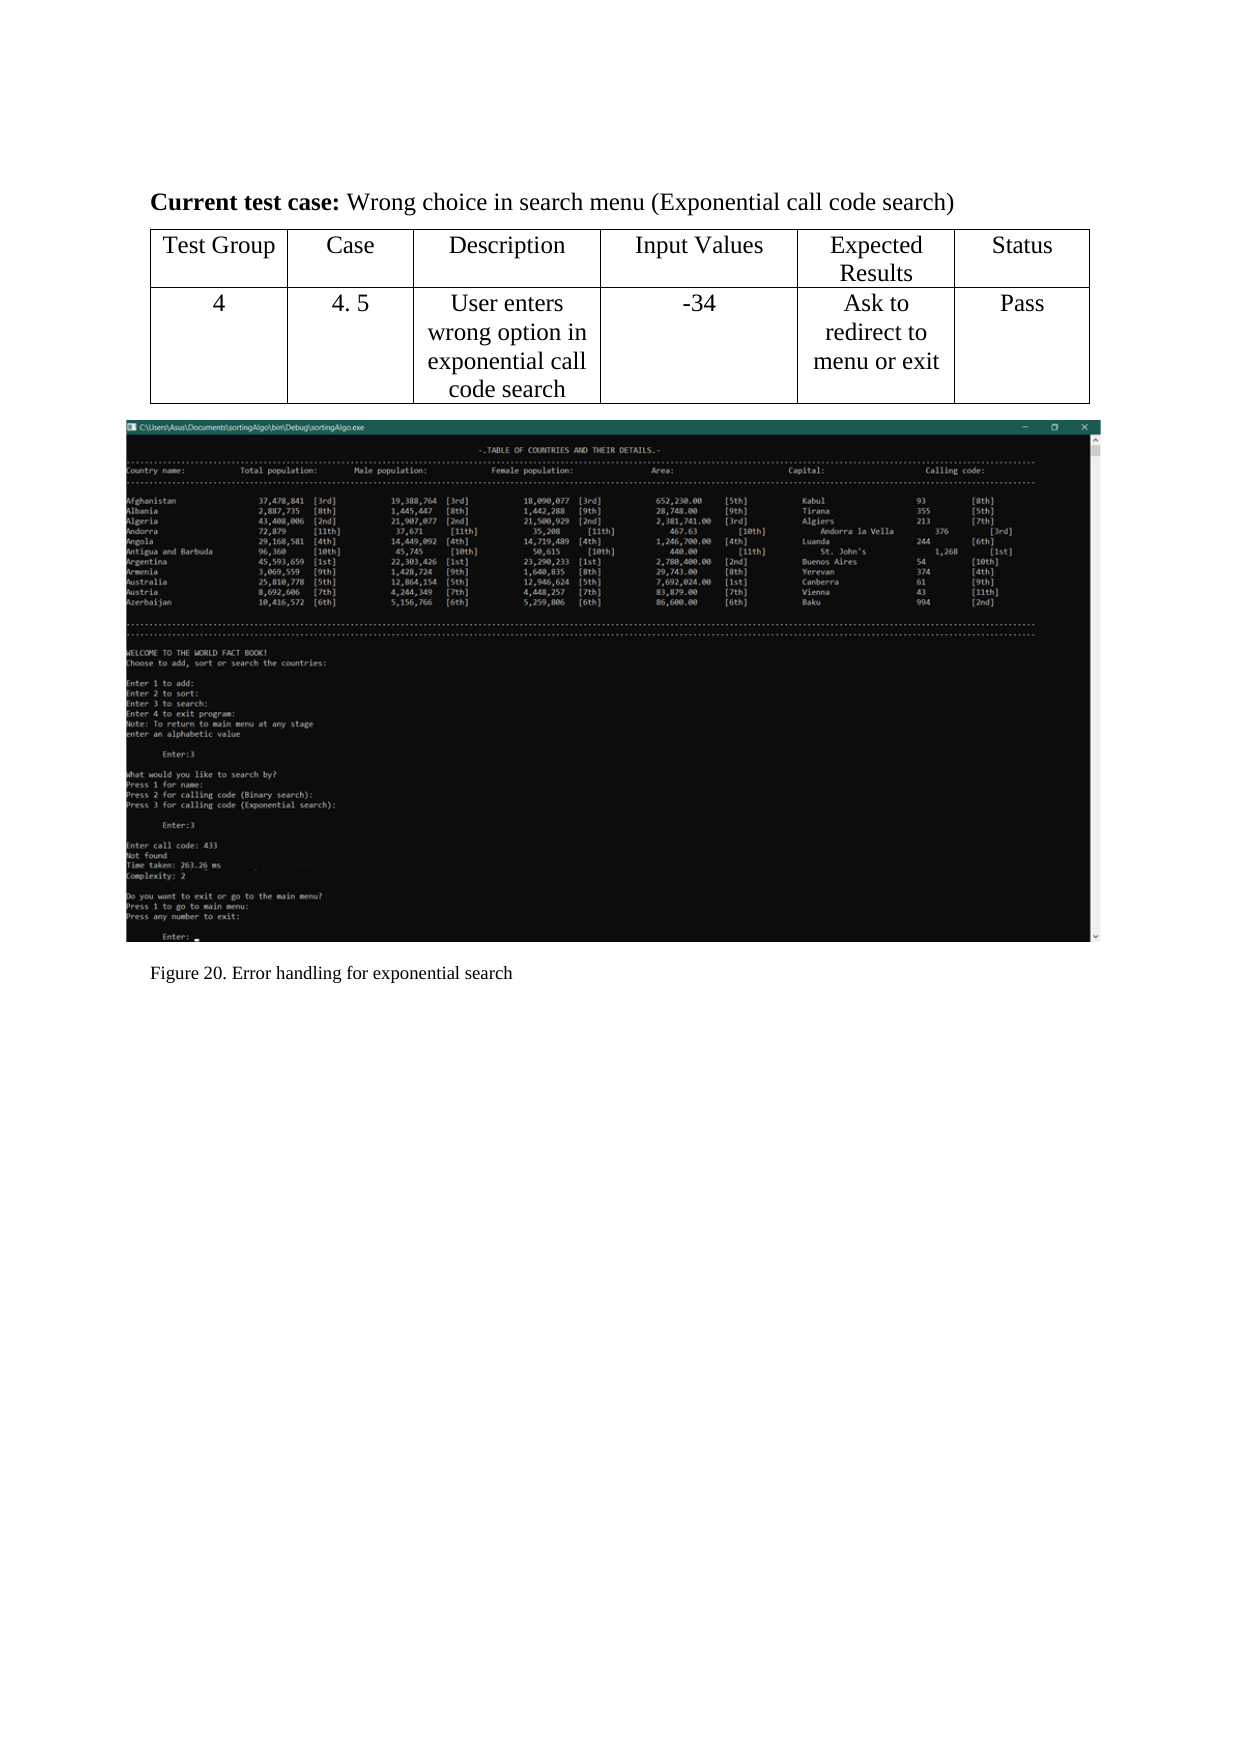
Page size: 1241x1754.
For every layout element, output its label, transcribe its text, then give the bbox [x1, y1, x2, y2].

table_cell Pass [955, 288, 1089, 403]
table_cell User enters wrong option in exponential call code search [414, 288, 600, 403]
table_header Case [288, 230, 413, 287]
table_header Test Group [151, 230, 287, 287]
table_header Expected Results [798, 230, 954, 287]
table_header Input Values [601, 230, 797, 287]
table_header Status [955, 230, 1089, 287]
table_cell -34 [601, 288, 797, 403]
table_header Description [414, 230, 600, 287]
text Current test case: Wrong choice in search menu (Exponential call code search) [150, 187, 1090, 216]
table_cell 4 [151, 288, 287, 403]
table_cell 4. 5 [288, 288, 413, 403]
text Figure 20. Error handling for exponential search [150, 942, 1090, 983]
picture [126, 420, 1101, 942]
table_cell Ask to redirect to menu or exit [798, 288, 954, 403]
